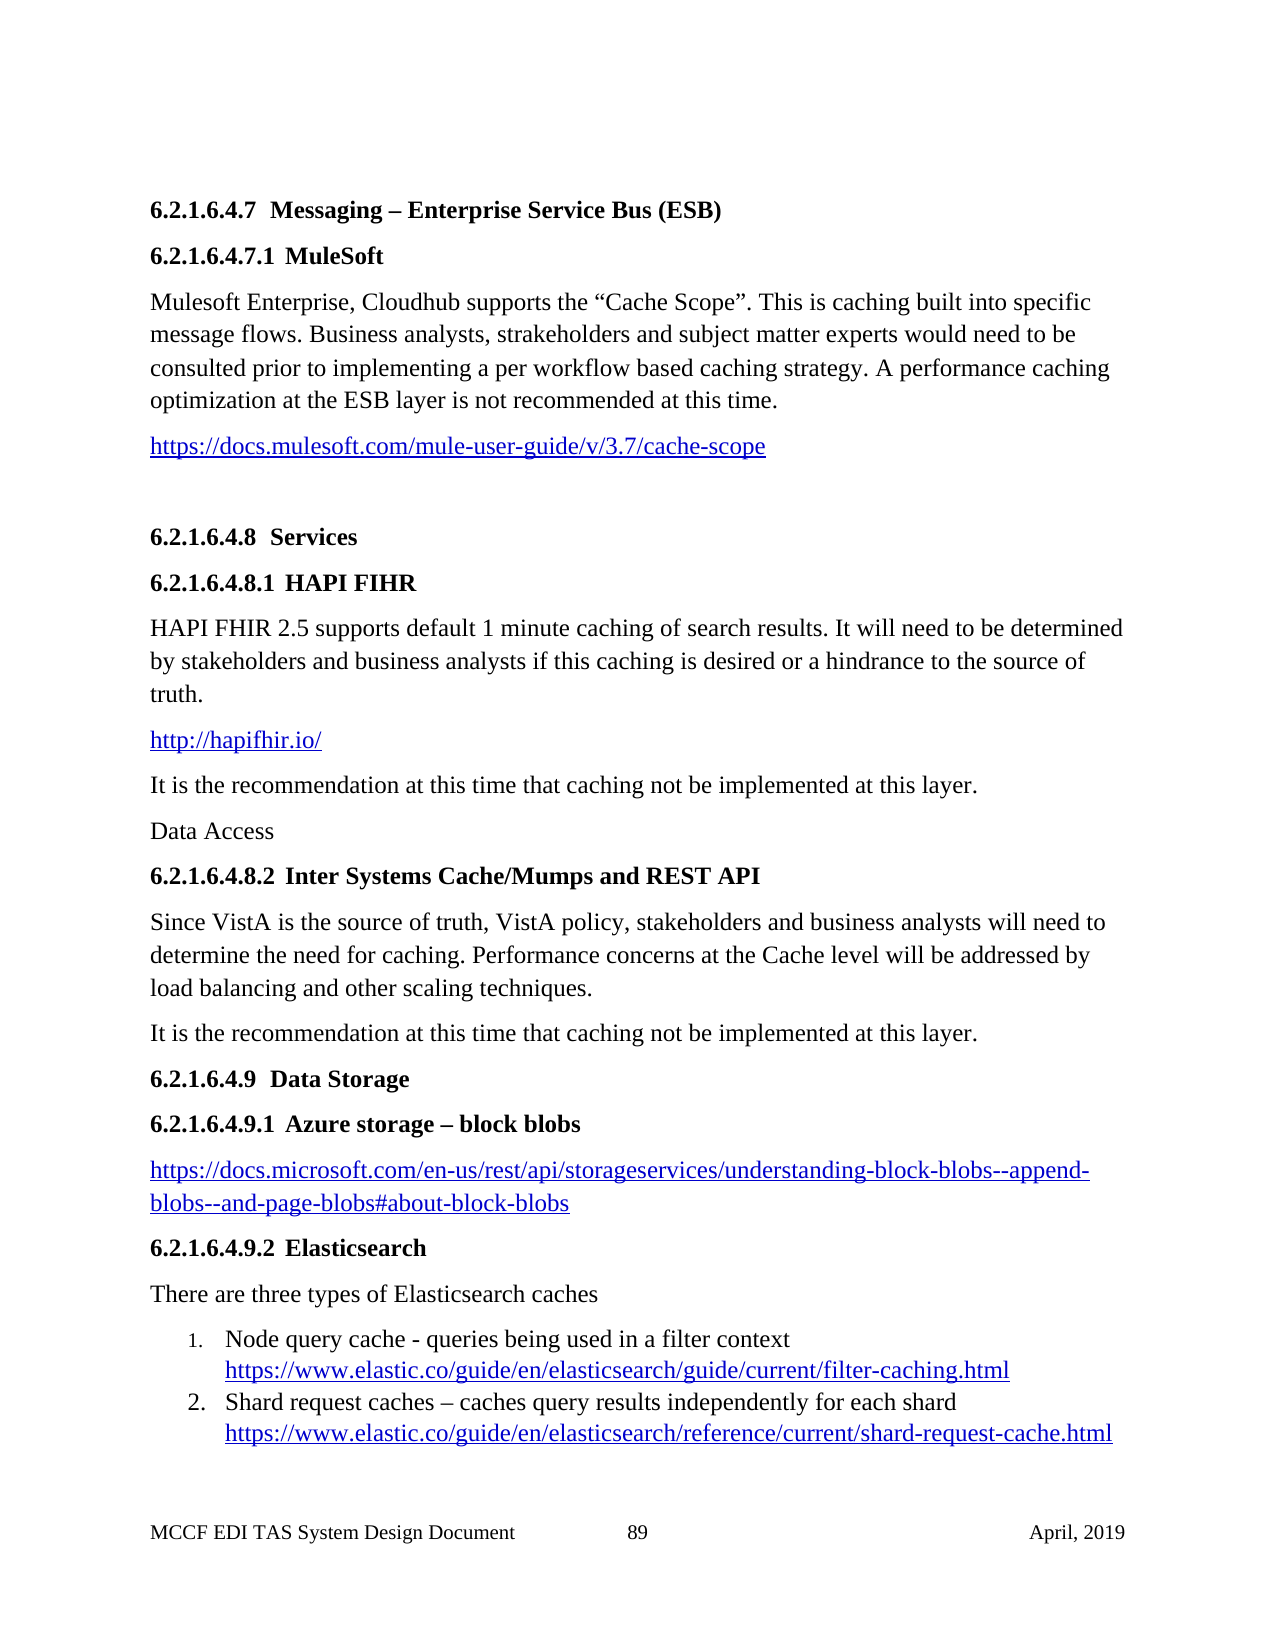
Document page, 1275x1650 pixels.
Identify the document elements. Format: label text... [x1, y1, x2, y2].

text Since VistA is the source of truth, VistA policy, stakeholders and business analysts will need to determine the need for caching. Performance concerns at the Cache level will be addressed by load balancing and other scaling techniques. [150, 907, 1125, 1002]
text It is the recommendation at this time that caching not be implemented at this layer. [150, 1018, 1125, 1047]
text https://docs.mulesoft.com/mule-user-guide/v/3.7/cache-scope [150, 431, 1125, 460]
subtitle Services [150, 522, 1125, 551]
subtitle HAPI FIHR [150, 568, 1125, 596]
subtitle Data Storage [150, 1064, 1125, 1093]
text http://hapifhir.io/ [150, 725, 1125, 753]
list Node query cache - queries being used in a filter context https://www.elastic.co/guide/en/elasticsearch/guide/current/filter-caching.html [187, 1324, 1125, 1384]
text HAPI FHIR 2.5 supports default 1 minute caching of search results. It will need to be determined by stakeholders and business analysts if this caching is desired or a hindrance to the source of truth. [150, 613, 1125, 708]
text Data Access [150, 816, 1125, 844]
list Shard request caches – caches query results independently for each shard [187, 1387, 1125, 1415]
text It is the recommendation at this time that caching not be implemented at this layer. [150, 770, 1125, 799]
subtitle Messaging – Enterprise Service Bus (ESB) [150, 196, 1125, 224]
subtitle Elasticsearch [150, 1233, 1125, 1262]
text There are three types of Elasticsearch caches [150, 1279, 1125, 1308]
text Mulesoft Enterprise, Cloudhub supports the “Cache Scope”. This is caching built into specific message flows. Business analysts, strakeholders and subject matter experts would need to be consulted prior to implementing a per workflow based caching strategy. A performance caching optimization at the ESB layer is not recommended at this time. [150, 287, 1125, 414]
text https://docs.microsoft.com/en-us/rest/api/storageservices/understanding-block-blobs--append-blobs--and-page-blobs#about-block-blobs [150, 1155, 1125, 1217]
list https://www.elastic.co/guide/en/elasticsearch/reference/current/shard-request-cache.html [225, 1418, 1125, 1446]
subtitle Inter Systems Cache/Mumps and REST API [150, 861, 1125, 890]
subtitle MuleSoft [150, 241, 1125, 270]
subtitle Azure storage – block blobs [150, 1109, 1125, 1138]
